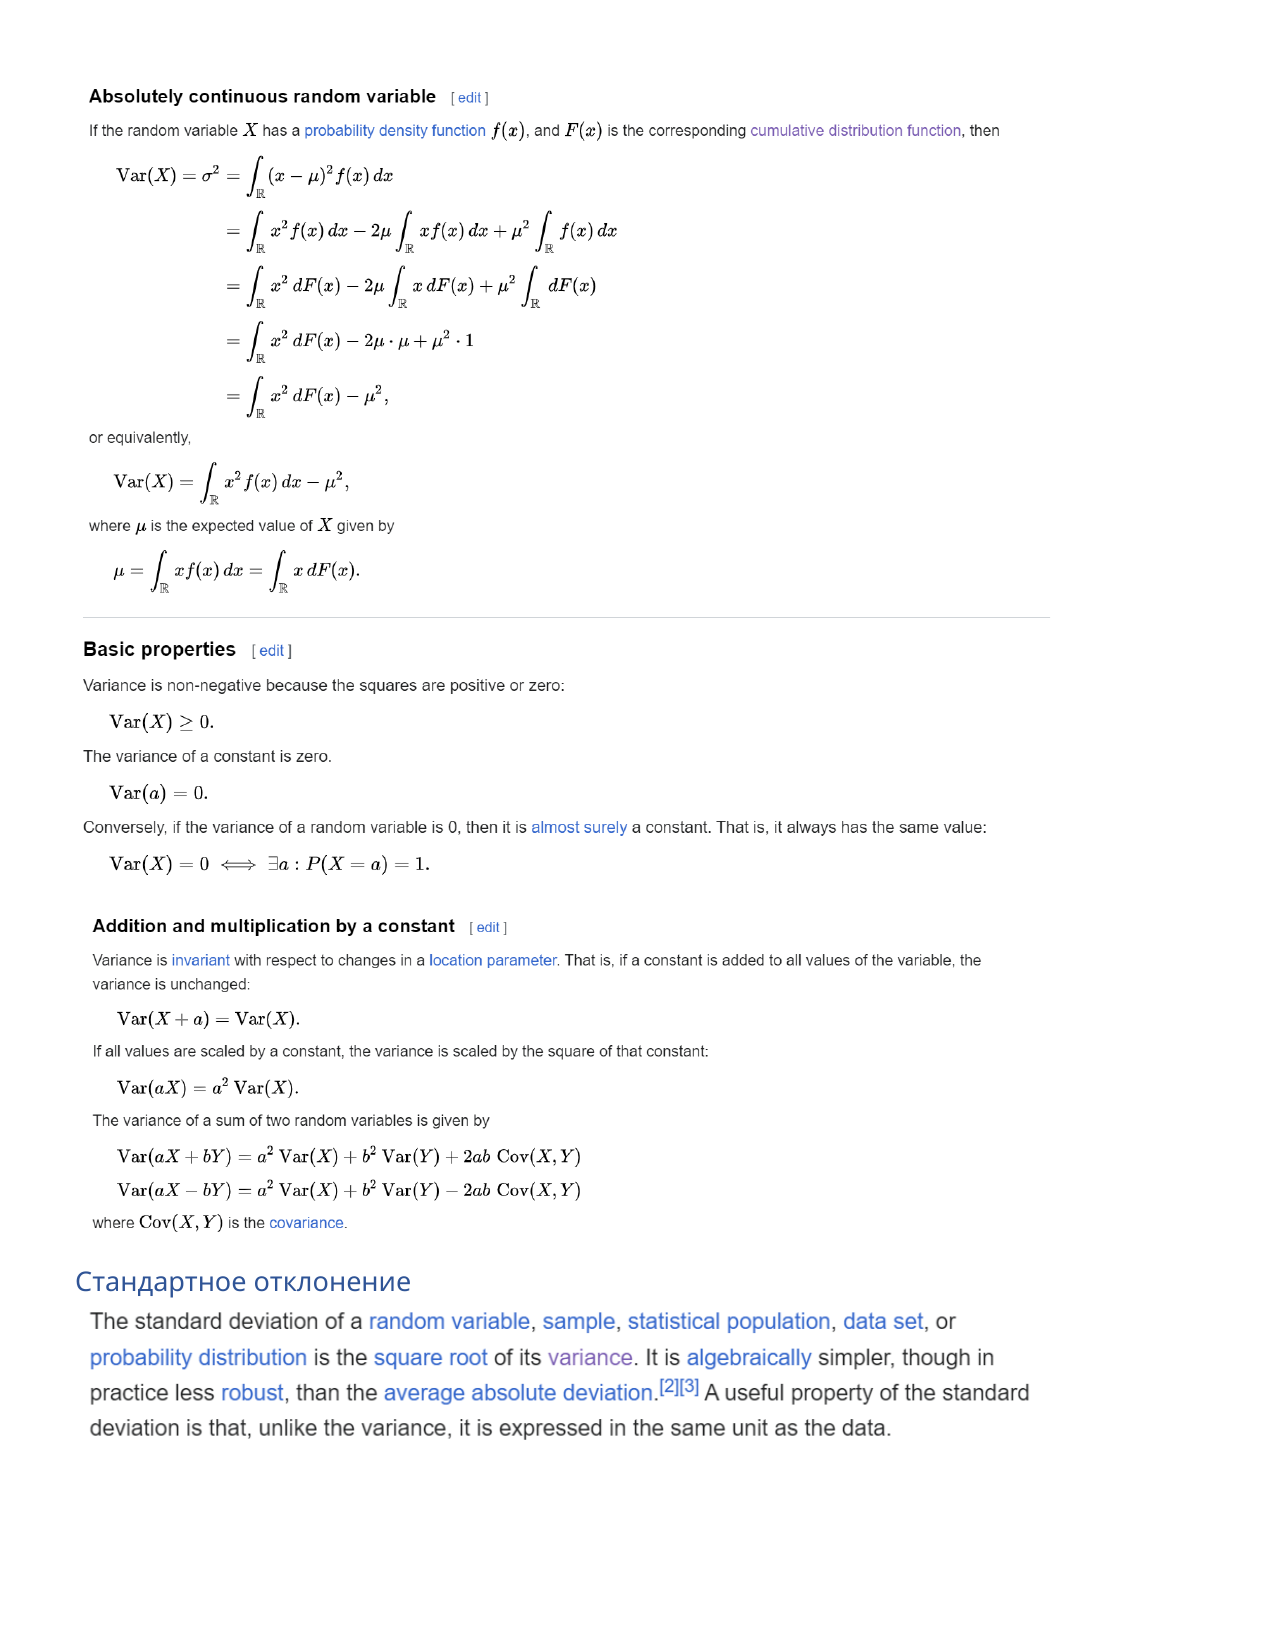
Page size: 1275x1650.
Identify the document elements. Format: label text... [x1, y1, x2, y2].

picture [75, 908, 1050, 1244]
subtitle Стандартное отклонение [75, 1262, 1200, 1299]
picture [75, 75, 1050, 597]
picture [75, 615, 1050, 890]
picture [75, 1301, 1050, 1446]
